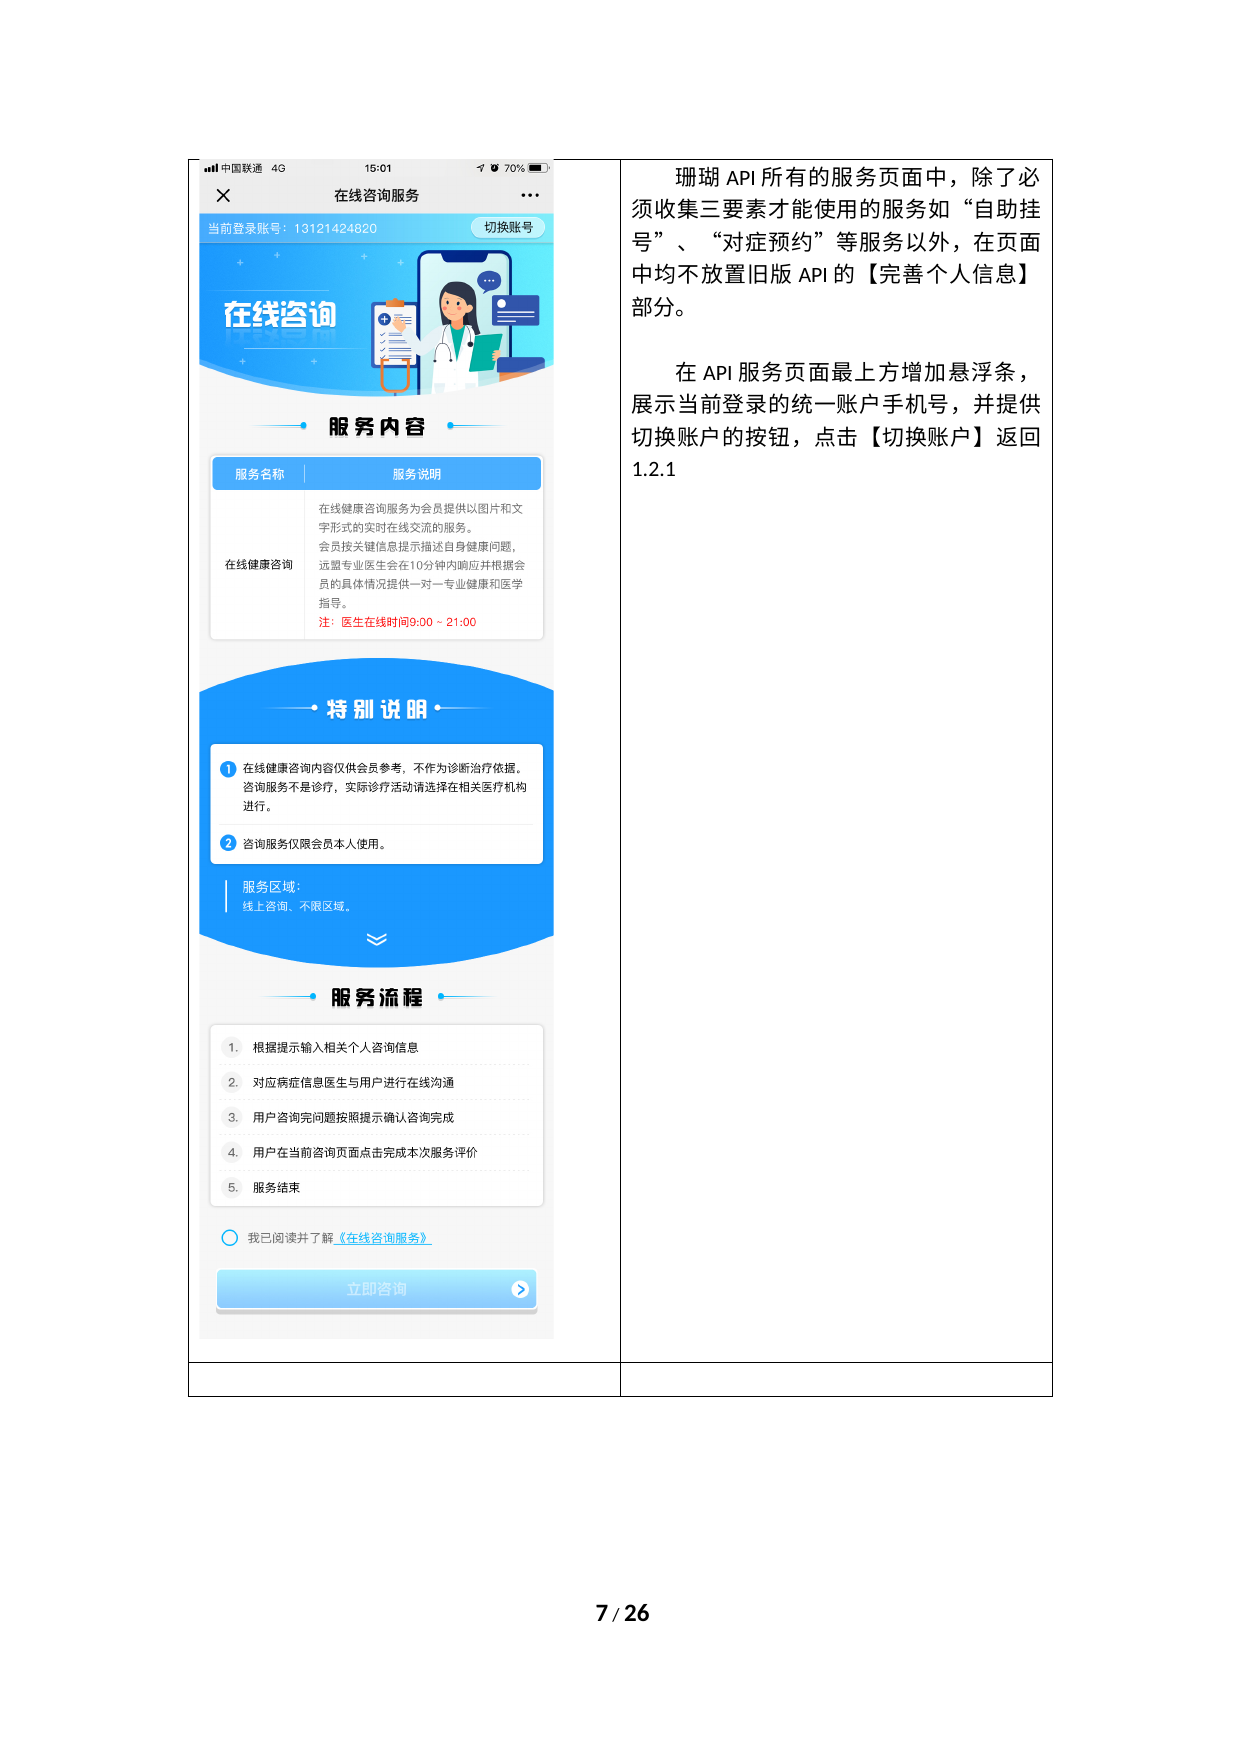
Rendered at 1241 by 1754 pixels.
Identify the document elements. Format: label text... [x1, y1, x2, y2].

table_cell 珊瑚API所有的服务页面中，除了必须收集三要素才能使用的服务如“自助挂号”、“对症预约”等服务以外，在页面中均不放置旧版API的【完善个人信息】部分。 在API服务页面最上方增加悬浮条，展示当前登录的统一账户手机号，并提供切换账户的按钮，点击【切换账户】返回1.2.1 [621, 160, 1052, 1362]
table_cell [189, 1363, 620, 1396]
table_cell [189, 160, 620, 1362]
picture [199, 159, 554, 1339]
table_cell [621, 1363, 1052, 1396]
